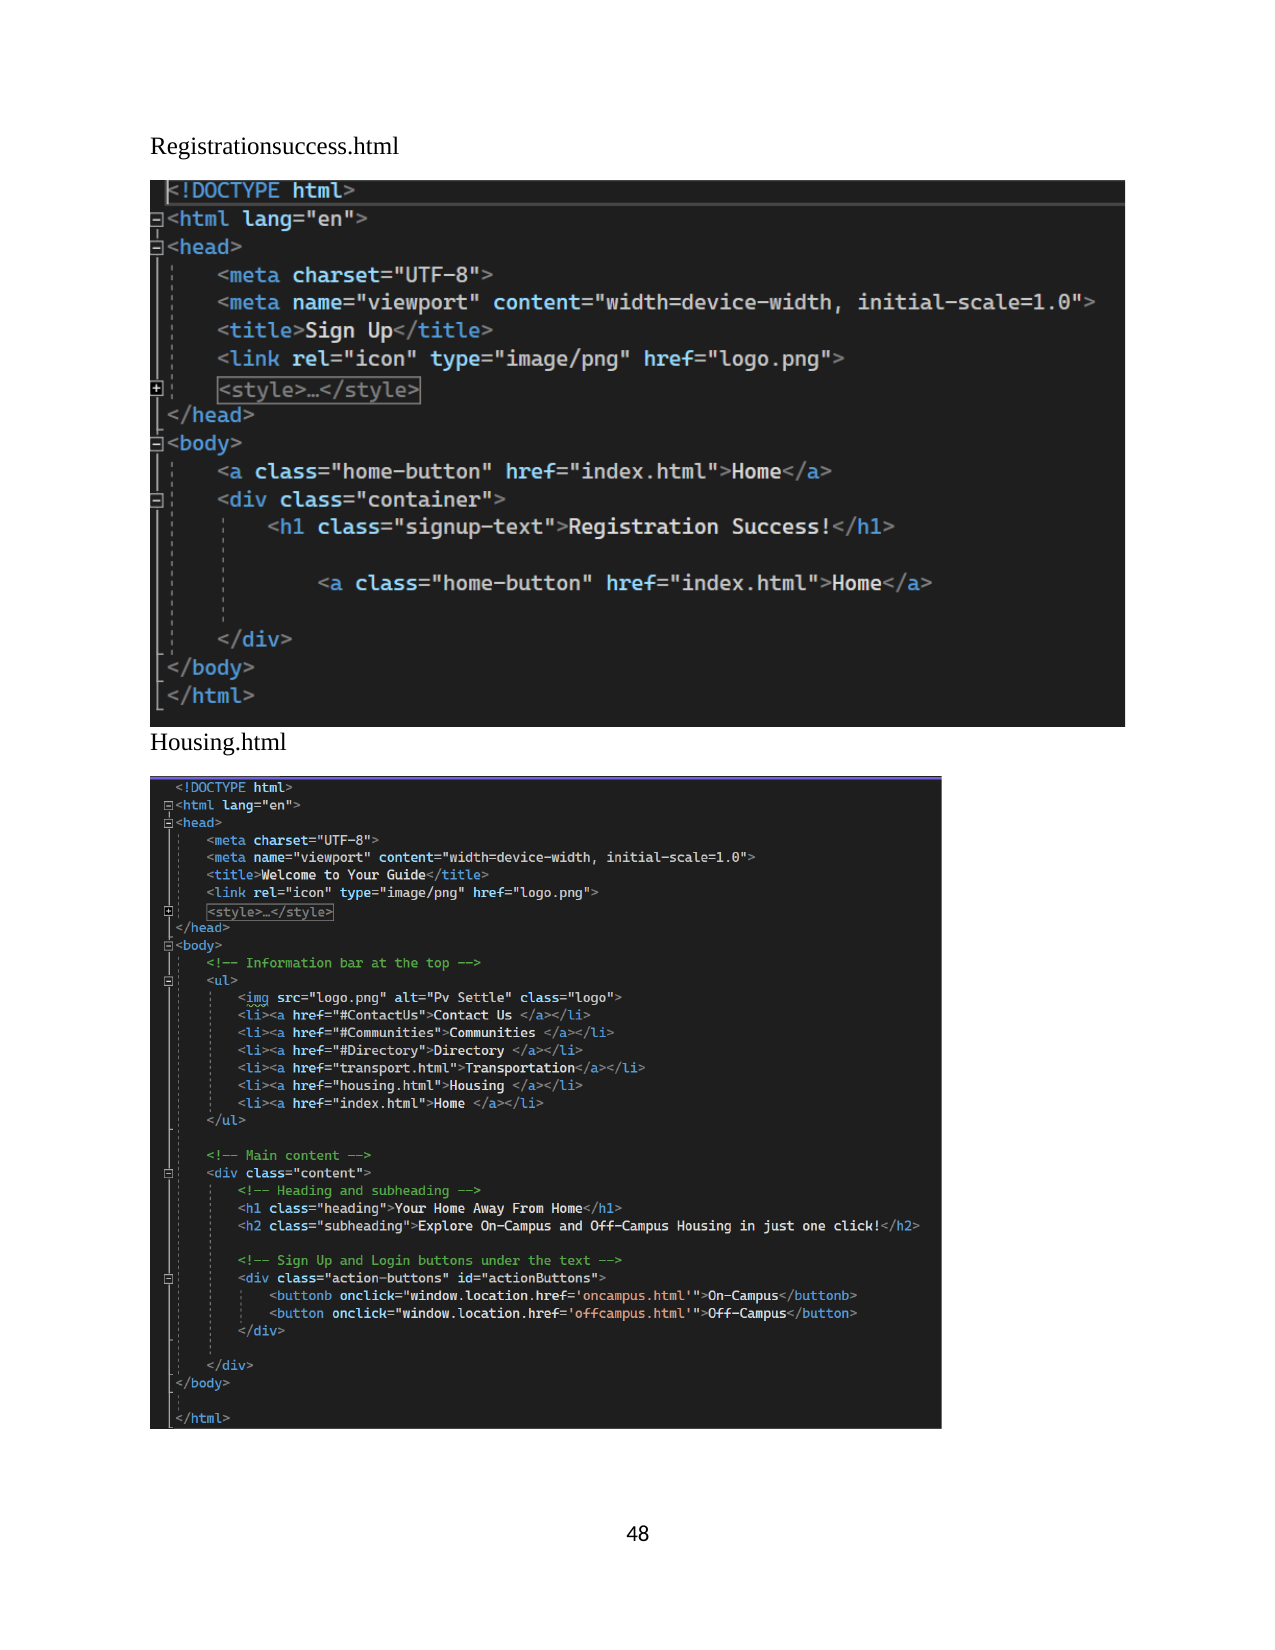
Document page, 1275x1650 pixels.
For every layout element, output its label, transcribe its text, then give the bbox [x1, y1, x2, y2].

text Housing.html [150, 727, 1125, 755]
text Registrationsuccess.html [150, 131, 1125, 160]
picture [150, 180, 1125, 727]
picture [150, 776, 942, 1429]
